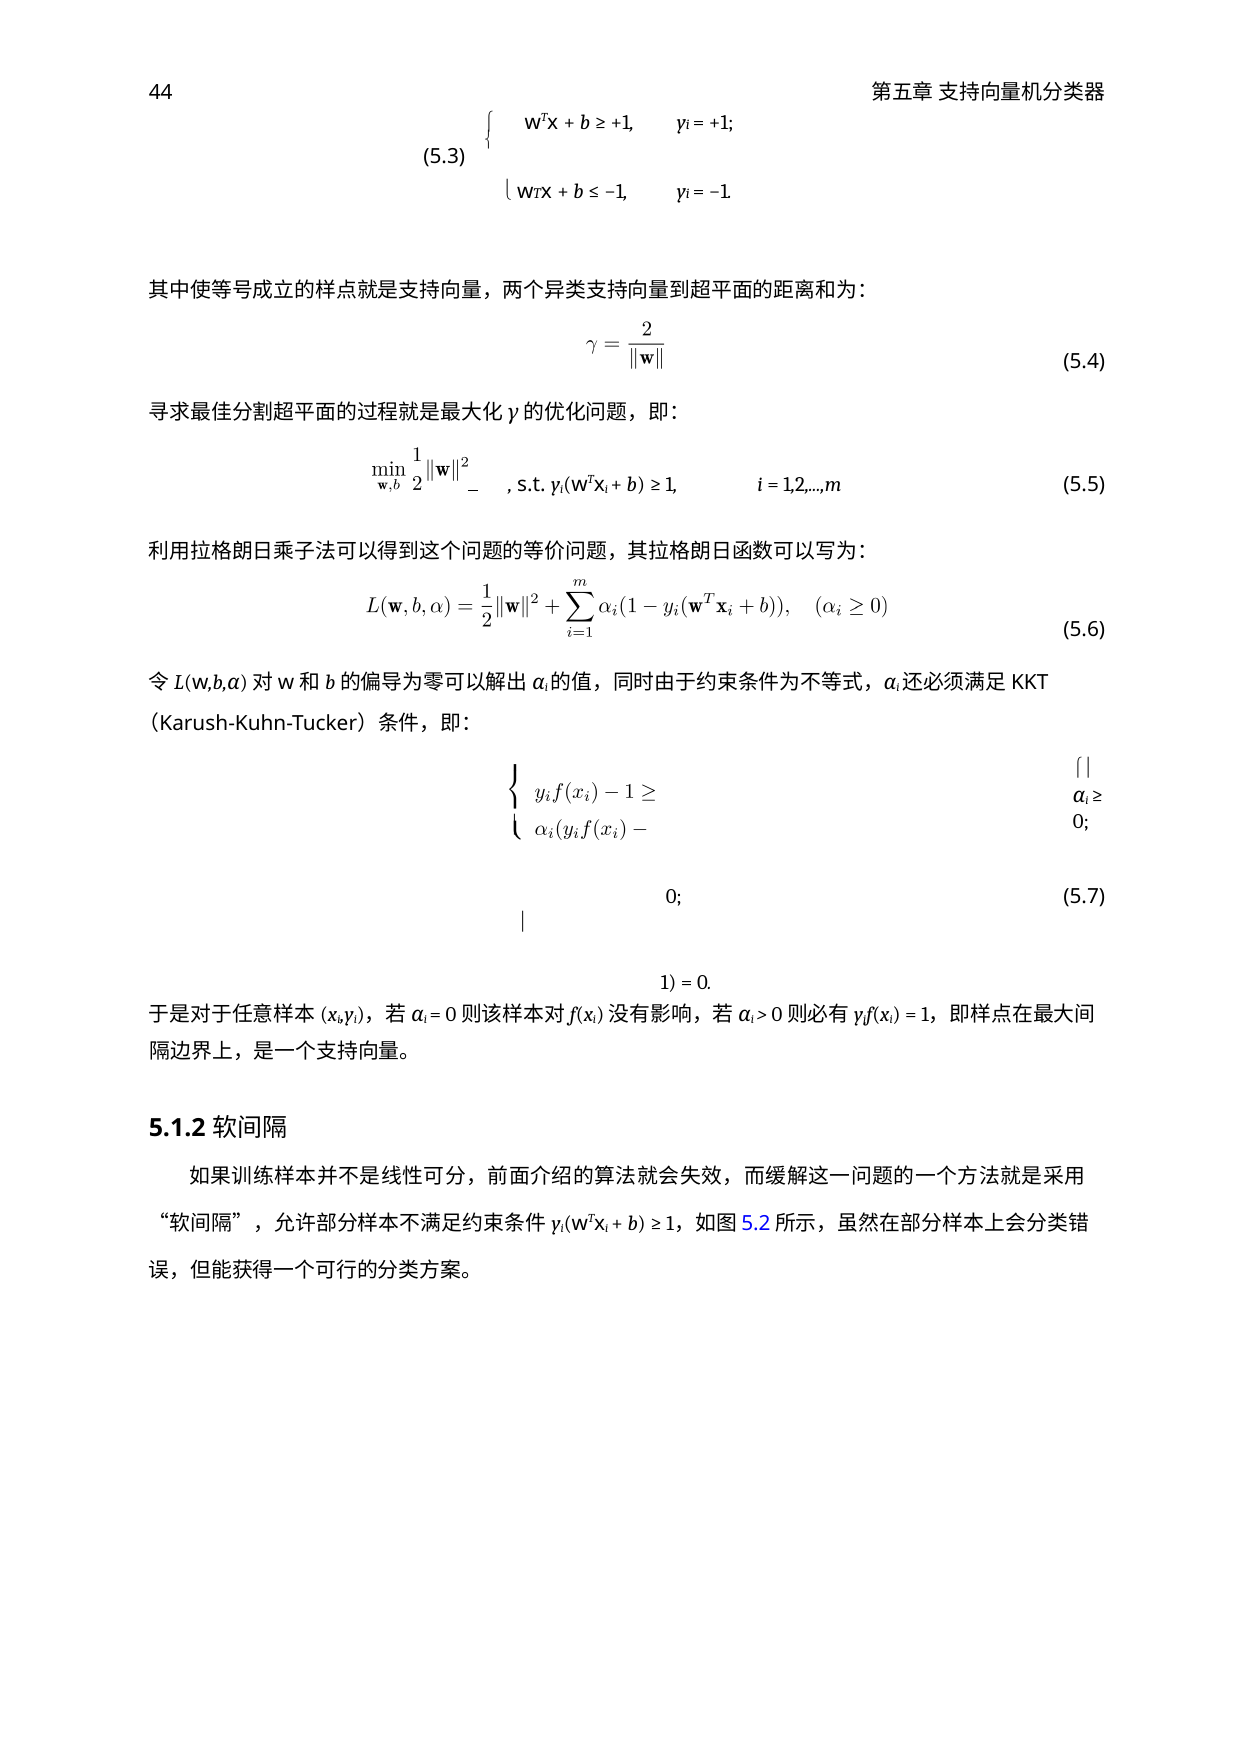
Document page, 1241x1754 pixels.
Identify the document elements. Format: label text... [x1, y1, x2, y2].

picture [365, 578, 887, 637]
text (5.3) [110, 141, 1092, 170]
text (5.4) [110, 320, 1105, 375]
text 寻求最佳分割超平面的过程就是最大化 γ 的优化问题，即： [148, 396, 1105, 426]
text 0; (5.7) [110, 881, 1105, 909]
text , s.t. yi(wTxi + b) ≥ 1, i = 1,2,...,m (5.5) [110, 447, 1105, 498]
text 于是对于任意样本 (xi,yi)，若 αi = 0 则该样本对 f(xi) 没有影响，若 αi > 0 则必有 yif(xi) = 1，即样点在最大间隔边界上，是一个支持向量。 [148, 997, 1105, 1064]
text 5.1.2 软间隔 [148, 1108, 1105, 1144]
text 令 L(w,b,α) 对 w 和 b 的偏导为零可以解出 αi 的值，同时由于约束条件为不等式，αi 还必须满足 KKT [148, 665, 1105, 696]
picture [508, 763, 655, 840]
text 利用拉格朗日乘子法可以得到这个问题的等价问题，其拉格朗日函数可以写为： [148, 534, 1105, 565]
text 1) = 0. [110, 912, 1105, 995]
text 其中使等号成立的样点就是支持向量，两个异类支持向量到超平面的距离和为： [148, 273, 1105, 303]
text 如果训练样本并不是线性可分，前面介绍的算法就会失效，而缓解这一问题的一个方法就是采用 “软间隔”，允许部分样本不满足约束条件 yi(wTxi + b) ≥ 1，如图5.2所示，虽然在部分样本上会分类错误，但能获得一个可行的分类方案。 [148, 1160, 1089, 1283]
picture [371, 446, 468, 492]
text （Karush-Kuhn-Tucker）条件，即： [138, 706, 1105, 736]
text wTx + b ≥ +1, yi = +1; [110, 107, 1105, 136]
picture [585, 320, 665, 369]
text  αi ≥ 0; [509, 758, 1105, 834]
text  wTx + b ≤ −1, yi = −1. [110, 176, 1105, 204]
